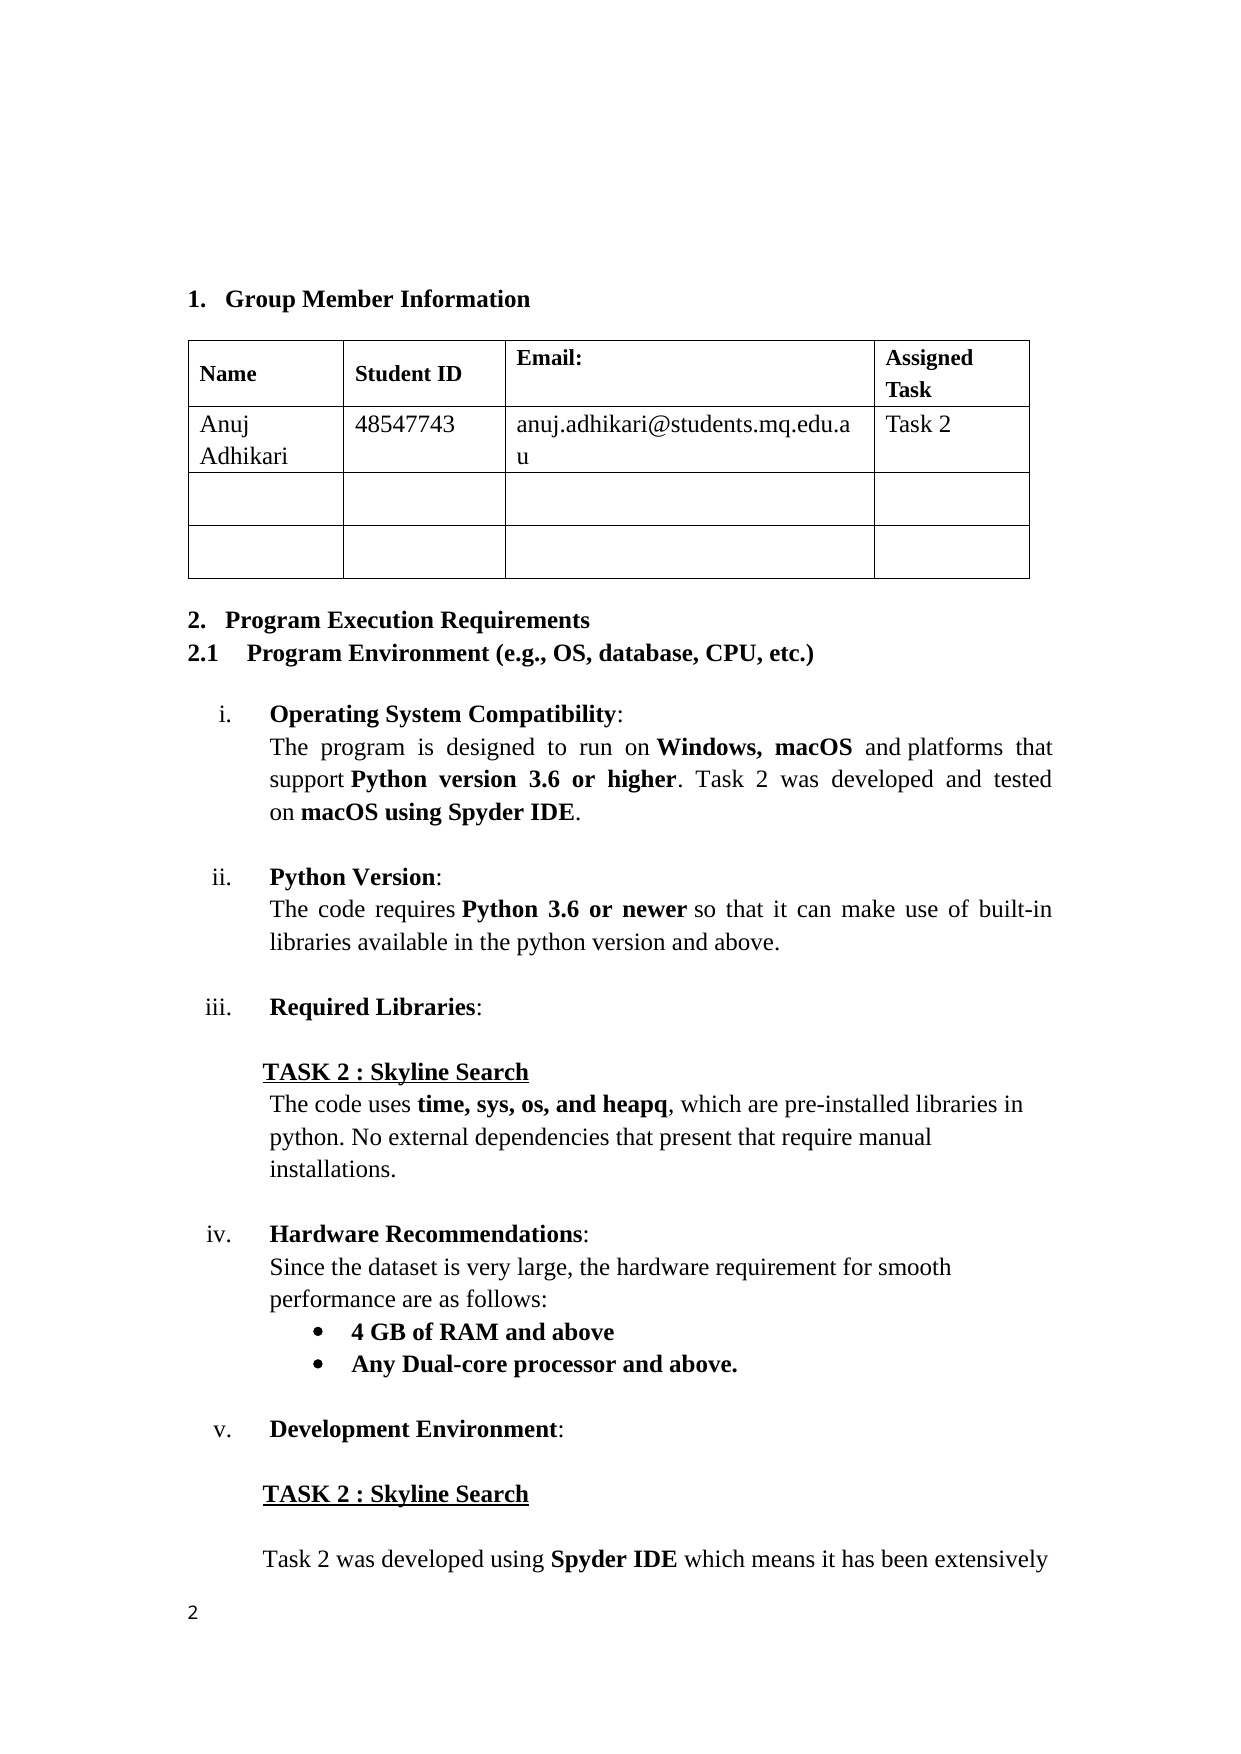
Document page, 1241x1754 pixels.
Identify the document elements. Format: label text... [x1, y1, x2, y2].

list Development Environment: [232, 1412, 1053, 1445]
list 4 GB of RAM and above [313, 1315, 1053, 1347]
table_cell [189, 526, 343, 578]
table_cell Task 2 [875, 407, 1029, 472]
list Required Libraries: [232, 990, 1053, 1022]
list Operating System Compatibility: [232, 697, 1053, 730]
table_header Email: [506, 341, 874, 406]
list Python Version: [232, 860, 1053, 892]
table_cell [506, 526, 874, 578]
list Group Member Information [187, 282, 1053, 315]
table_header Assigned Task [875, 341, 1029, 406]
table_header Name [189, 341, 343, 406]
table_cell [875, 473, 1029, 525]
table_cell [506, 473, 874, 525]
table_cell anuj.adhikari@students.mq.edu.au [506, 407, 874, 472]
list Program Execution Requirements [187, 604, 1053, 636]
list Program Environment (e.g., OS, database, CPU, etc.) [187, 636, 1053, 669]
table_cell [344, 526, 505, 578]
table_cell Anuj Adhikari [189, 407, 343, 472]
list TASK 2 : Skyline Search [262, 1055, 1053, 1087]
list Since the dataset is very large, the hardware requirement for smooth performance are as follows: [269, 1250, 1053, 1315]
table_header Student ID [344, 341, 505, 406]
table_cell [189, 473, 343, 525]
table_cell 48547743 [344, 407, 505, 472]
table_cell [875, 526, 1029, 578]
table_cell [344, 473, 505, 525]
list TASK 2 : Skyline Search [262, 1477, 1053, 1510]
list Any Dual-core processor and above. [313, 1347, 1053, 1380]
list The code requires Python 3.6 or newer so that it can make use of built-in libraries available in the python version and above. [269, 892, 1053, 957]
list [262, 1542, 1053, 1575]
list The program is designed to run on Windows, macOS and platforms that support Python version 3.6 or higher. Task 2 was developed and tested on macOS using Spyder IDE. [269, 730, 1053, 827]
list The code uses time, sys, os, and heapq, which are pre-installed libraries in python. No external dependencies that present that require manual installations. [269, 1087, 1053, 1185]
list Hardware Recommendations: [232, 1217, 1053, 1250]
